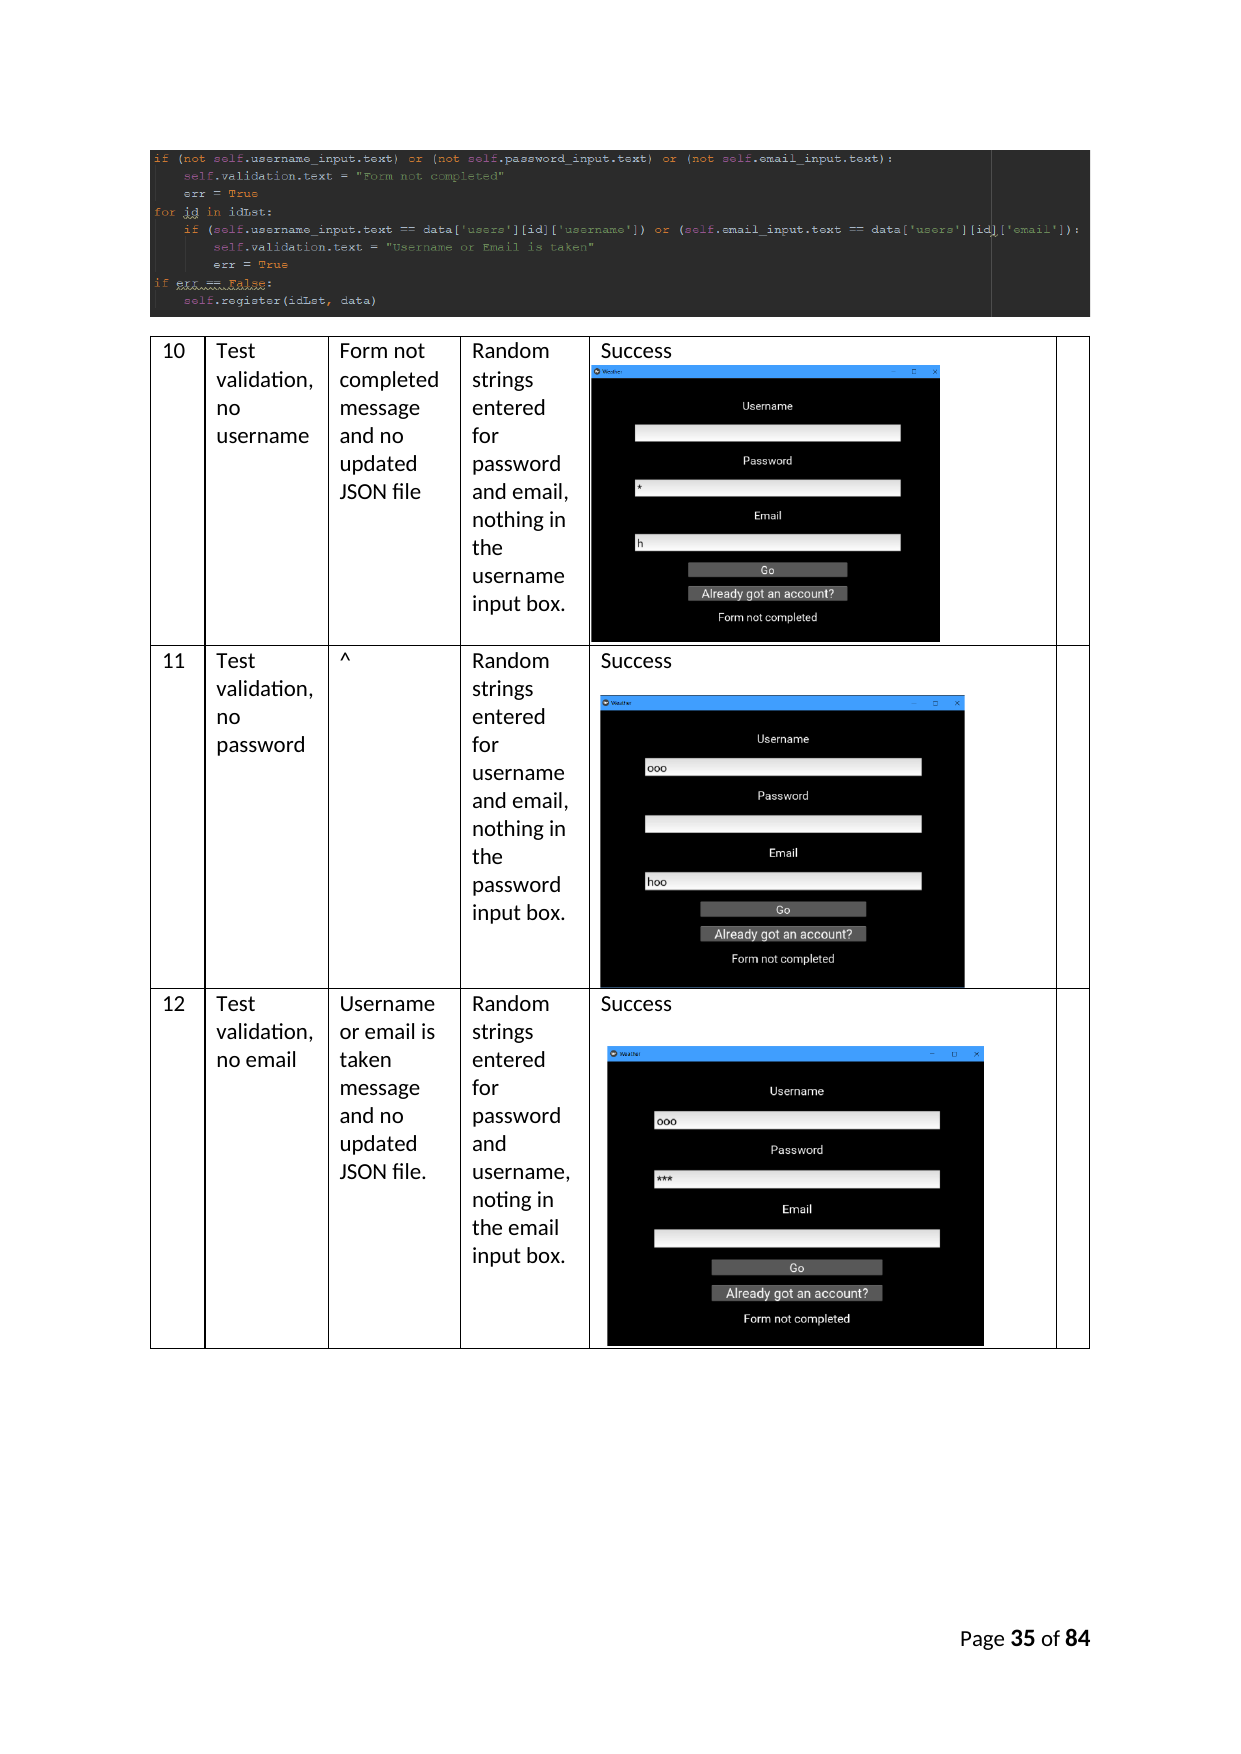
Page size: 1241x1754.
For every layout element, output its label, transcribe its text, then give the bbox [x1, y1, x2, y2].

picture [598, 695, 965, 986]
table_cell Username or email is taken message and no updated JSON file. [329, 989, 460, 1348]
table_cell [1057, 646, 1089, 988]
table_cell Test validation, no email [206, 989, 328, 1348]
table_header 10 [151, 337, 204, 645]
table_header Success [590, 337, 1056, 645]
table_cell 11 [151, 646, 204, 988]
picture [605, 1046, 984, 1344]
table_cell 12 [151, 989, 204, 1348]
table_cell Success [590, 646, 1056, 988]
table_cell Success [590, 989, 1056, 1348]
table_cell Random strings entered for password and username, noting in the email input box. [461, 989, 589, 1348]
picture [589, 365, 940, 641]
table_cell Random strings entered for username and email, nothing in the password input box. [461, 646, 589, 988]
table_header [1057, 337, 1089, 645]
picture [150, 150, 1091, 317]
table_cell ^ [329, 646, 460, 988]
table_header Test validation, no username [206, 337, 328, 645]
table_cell Test validation, no password [206, 646, 328, 988]
table_cell [1057, 989, 1089, 1348]
table_header Random strings entered for password and email, nothing in the username input box. [461, 337, 589, 645]
table_header Form not completed message and no updated JSON file [329, 337, 460, 645]
